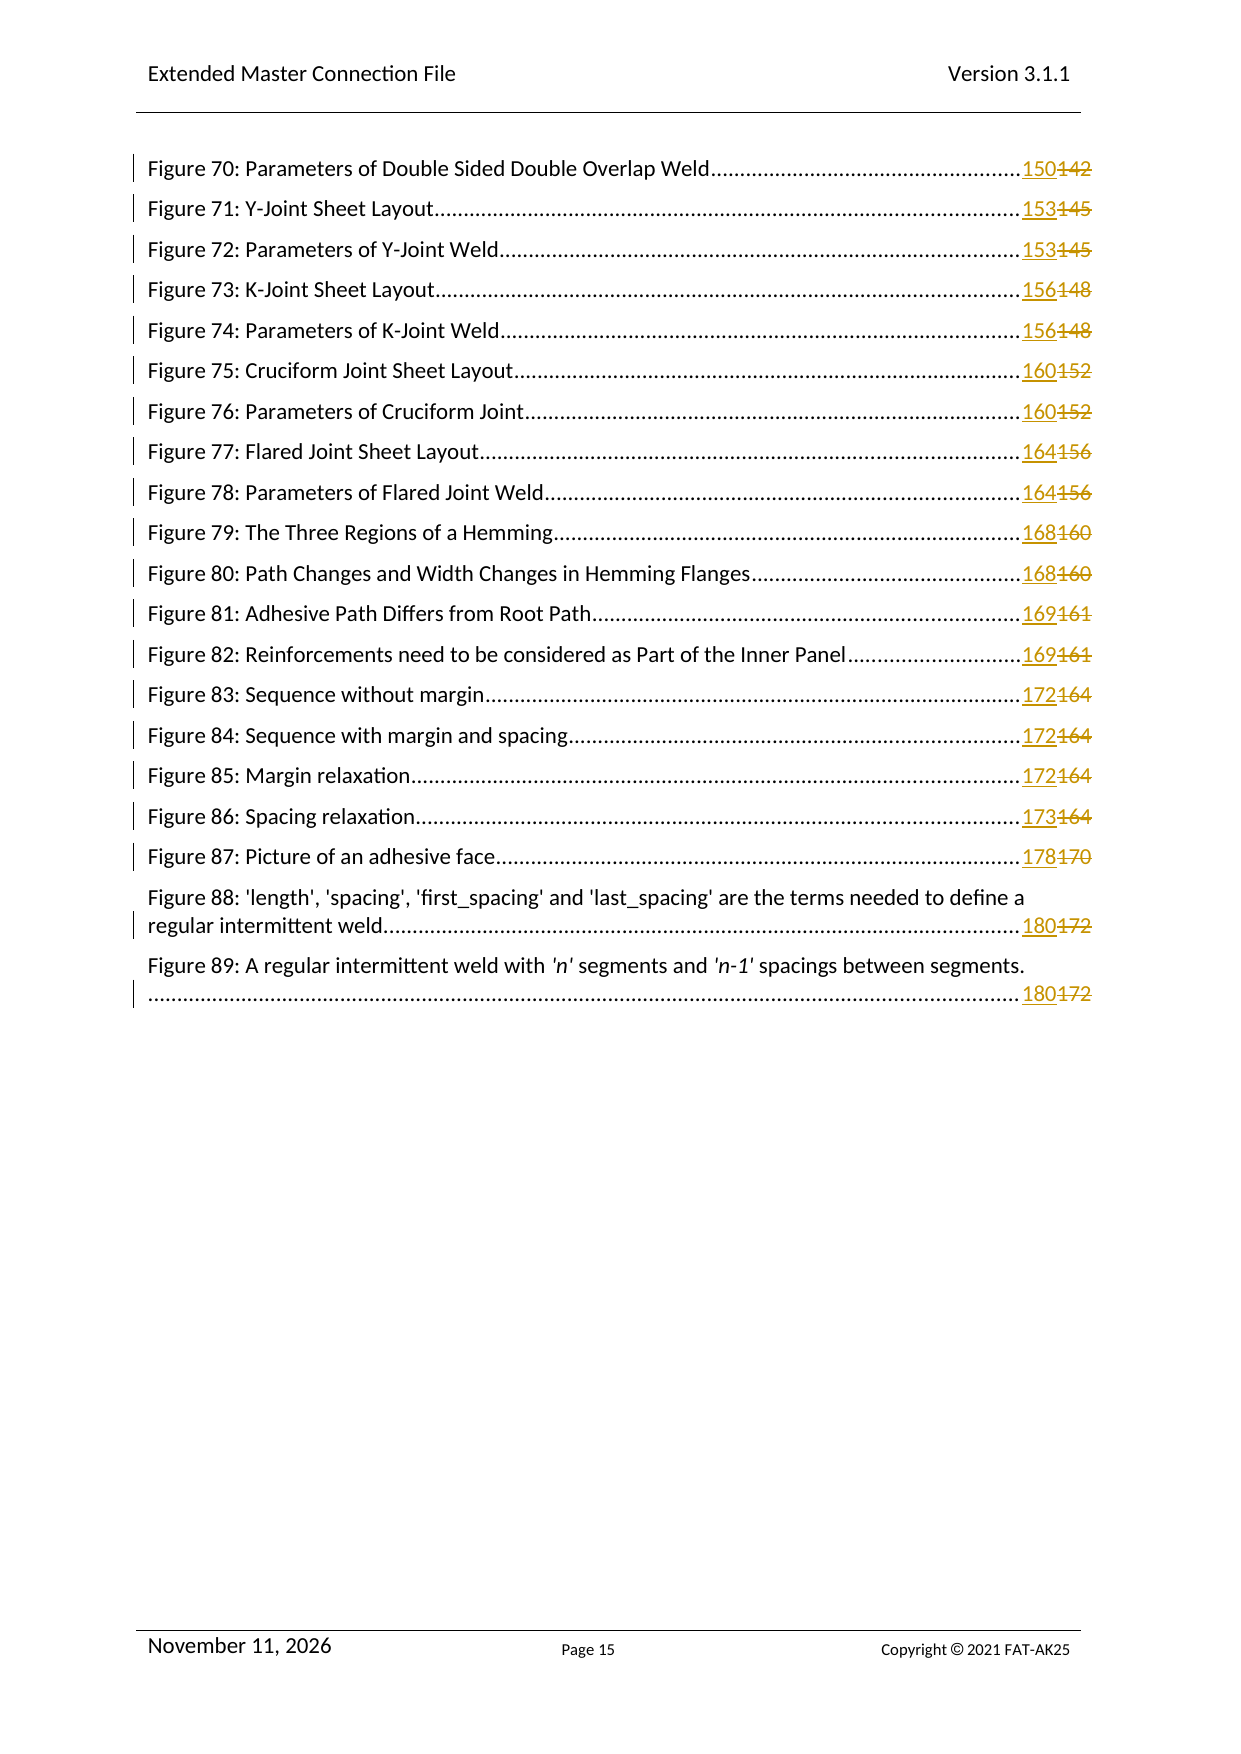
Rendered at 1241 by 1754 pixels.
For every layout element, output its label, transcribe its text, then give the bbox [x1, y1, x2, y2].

text Figure 87: Picture of an adhesive face [148, 842, 1092, 871]
text Figure 74: Parameters of K-Joint Weld [148, 316, 1092, 344]
text Figure 82: Reinforcements need to be considered as Part of the Inner Panel [148, 640, 1092, 668]
text Figure 73: K-Joint Sheet Layout [148, 275, 1092, 303]
text Figure 70: Parameters of Double Sided Double Overlap Weld [148, 154, 1092, 182]
text Figure 79: The Three Regions of a Hemming [148, 518, 1092, 546]
text Figure 77: Flared Joint Sheet Layout [148, 437, 1092, 465]
text Figure 76: Parameters of Cruciform Joint [148, 397, 1092, 425]
text Figure 88: 'length', 'spacing', 'first_spacing' and 'last_spacing' are the terms needed to define a regular intermittent weld. [148, 883, 1092, 939]
text Figure 71: Y-Joint Sheet Layout [148, 194, 1092, 222]
text Figure 85: Margin relaxation [148, 761, 1092, 789]
text Figure 83: Sequence without margin [148, 680, 1092, 708]
text Figure 89: A regular intermittent weld with 'n' segments and 'n-1' spacings between segments. [148, 952, 1092, 1008]
text Figure 86: Spacing relaxation [148, 802, 1092, 830]
text Figure 72: Parameters of Y-Joint Weld [148, 235, 1092, 263]
text Figure 84: Sequence with margin and spacing [148, 721, 1092, 749]
text Figure 81: Adhesive Path Differs from Root Path [148, 599, 1092, 627]
text Figure 75: Cruciform Joint Sheet Layout [148, 356, 1092, 384]
text Figure 78: Parameters of Flared Joint Weld [148, 478, 1092, 506]
text Figure 80: Path Changes and Width Changes in Hemming Flanges [148, 559, 1092, 587]
